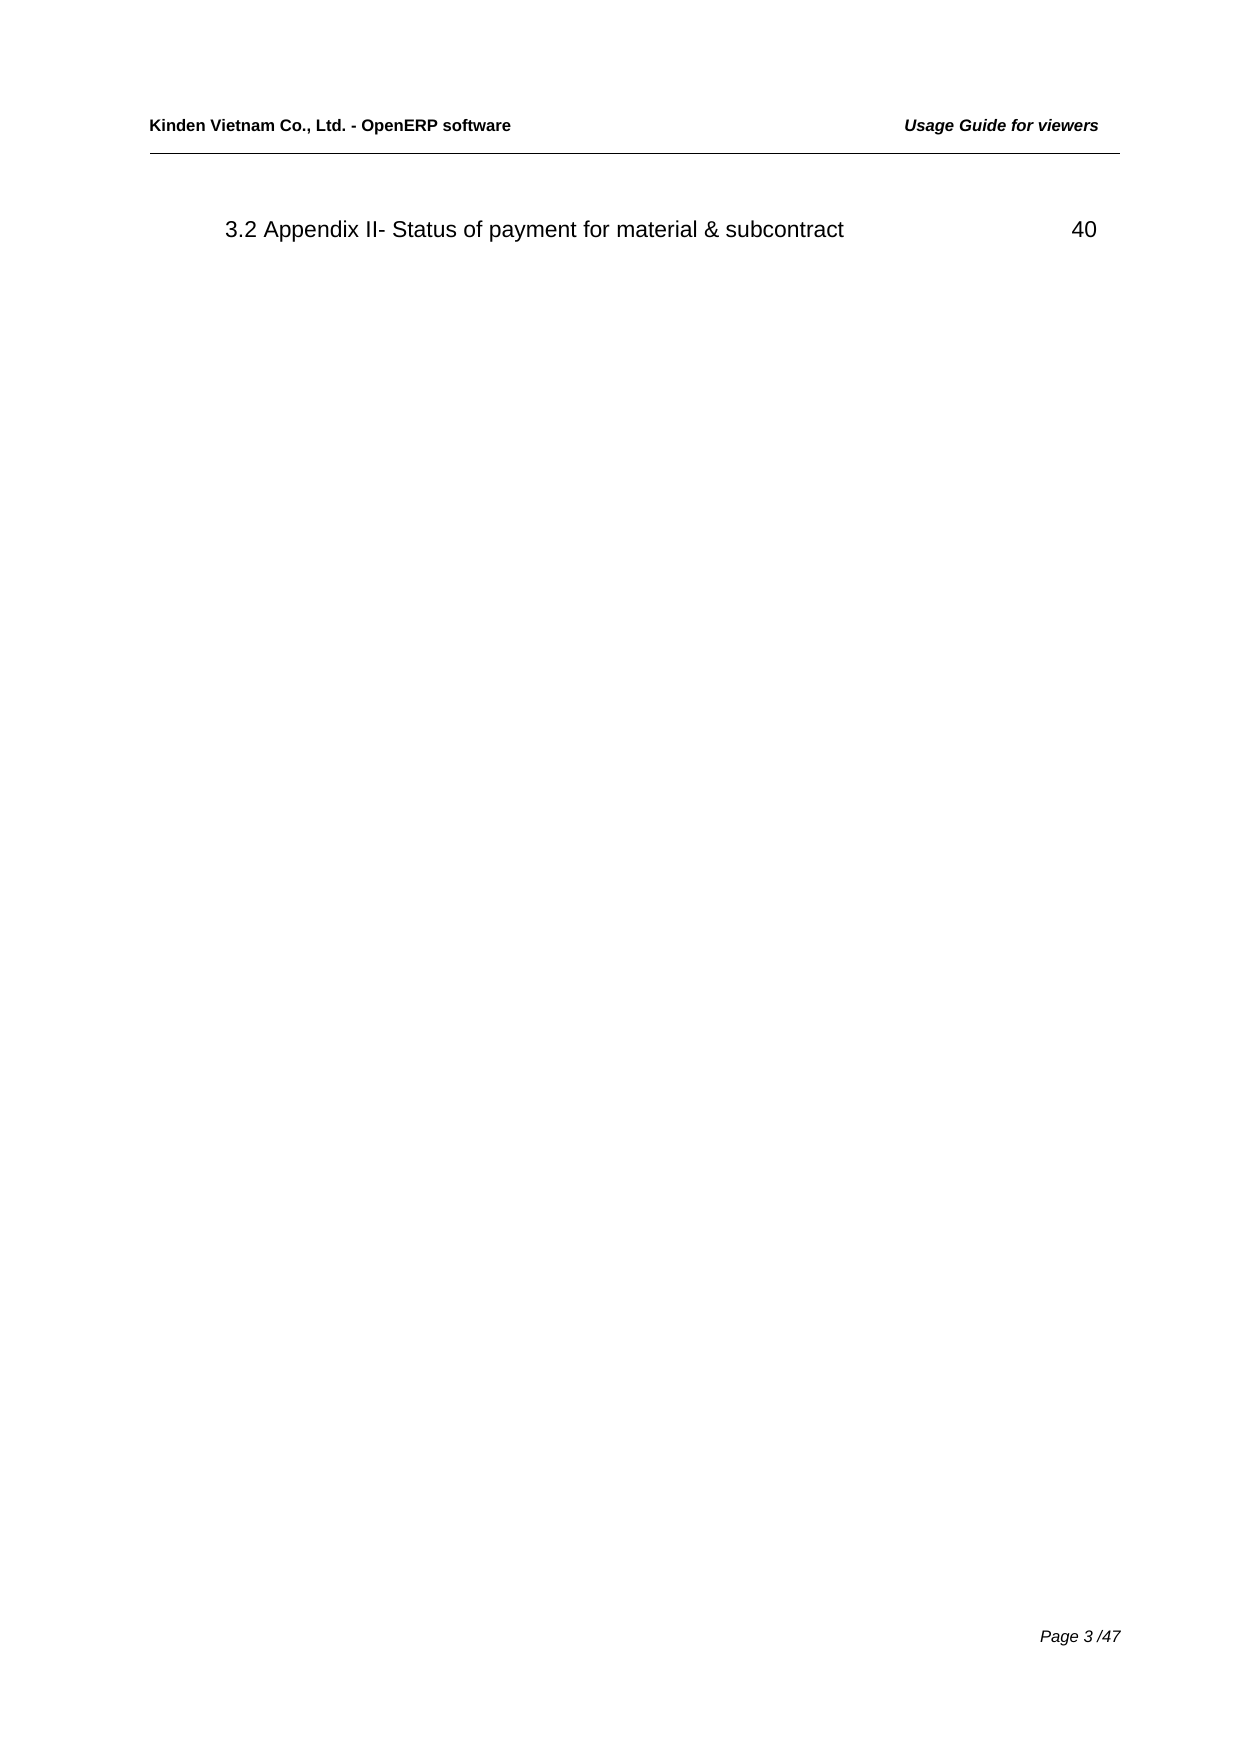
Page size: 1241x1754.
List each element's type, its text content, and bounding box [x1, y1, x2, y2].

text 3.2 Appendix II- Status of payment for material & subcontract 40 [225, 216, 1120, 243]
